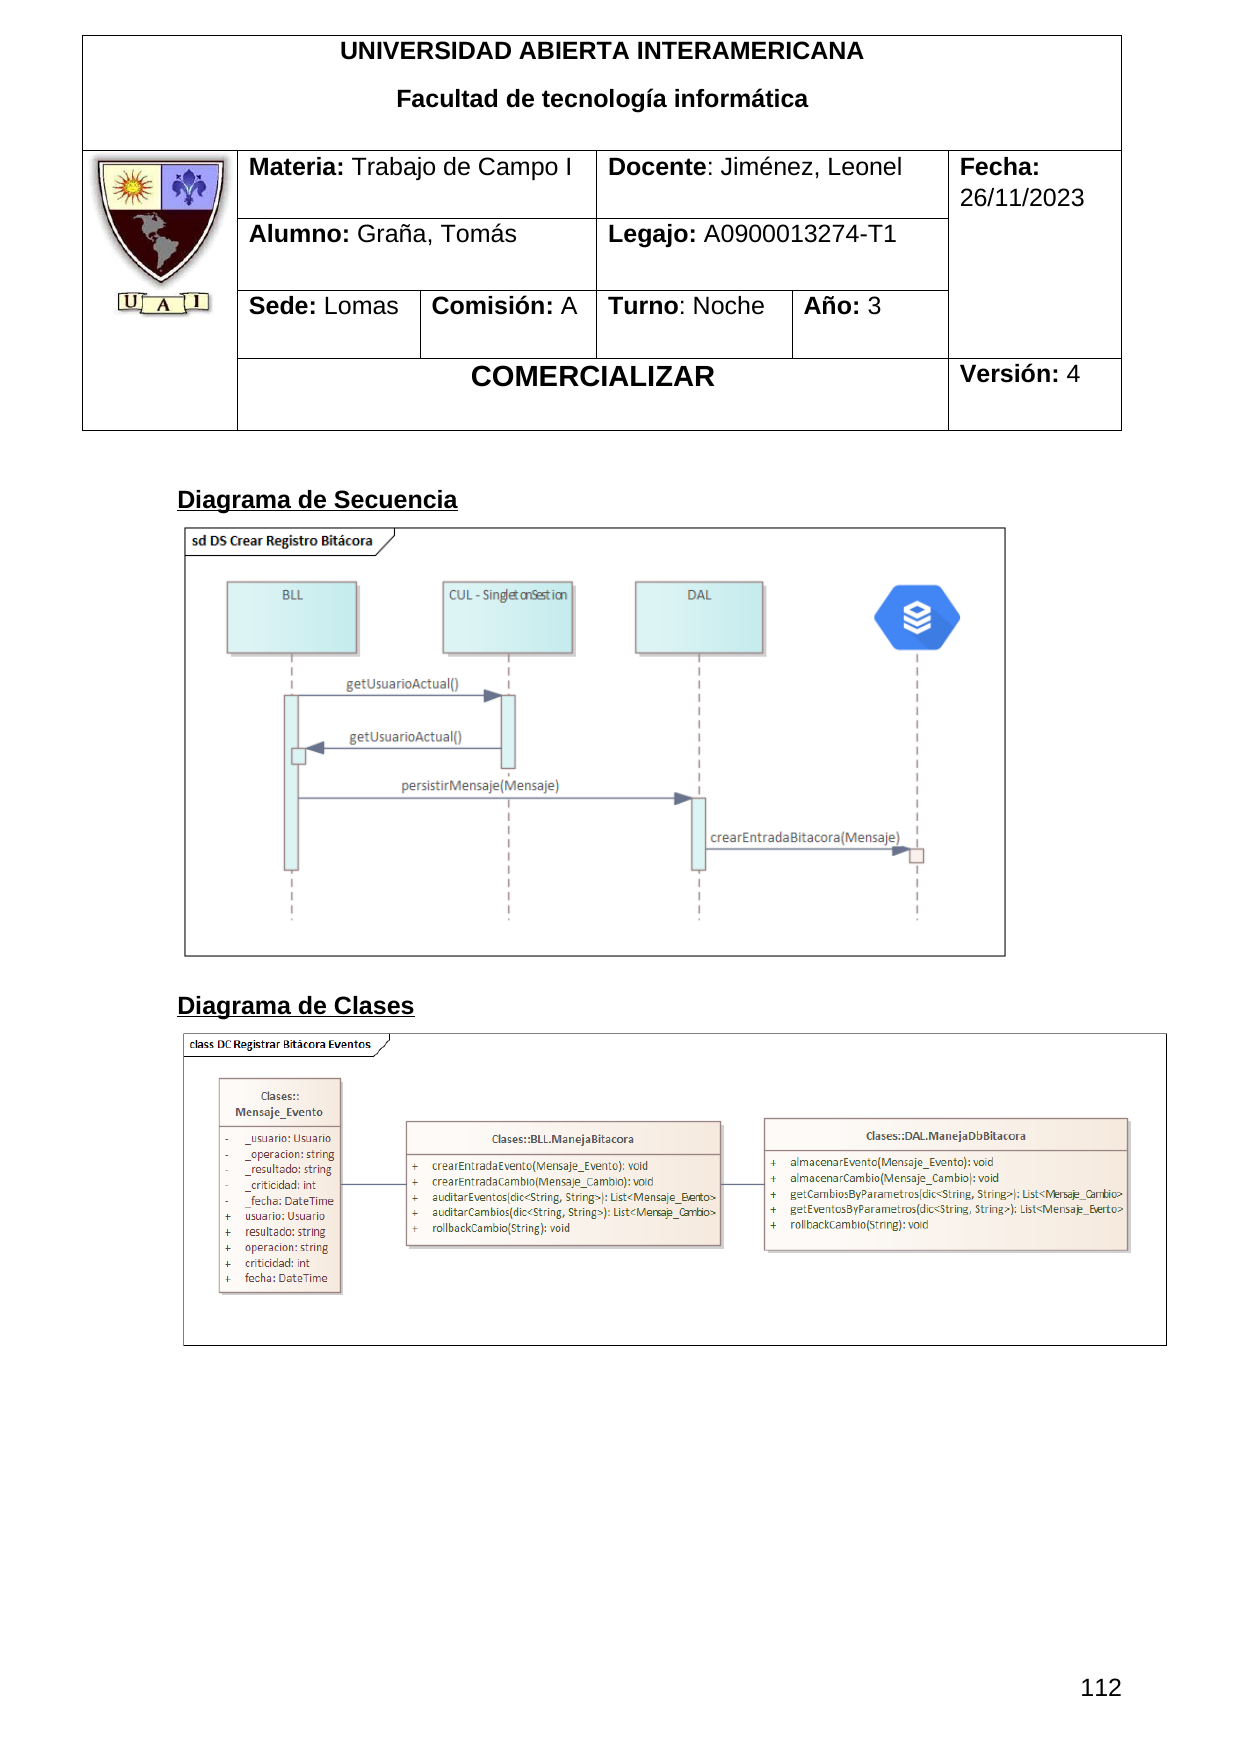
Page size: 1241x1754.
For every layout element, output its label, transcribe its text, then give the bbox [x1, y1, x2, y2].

picture [177, 1026, 1173, 1352]
subtitle Diagrama de Clases [177, 991, 1122, 1020]
subtitle Diagrama de Secuencia [177, 485, 1122, 513]
picture [87, 151, 234, 320]
picture [177, 520, 1013, 964]
